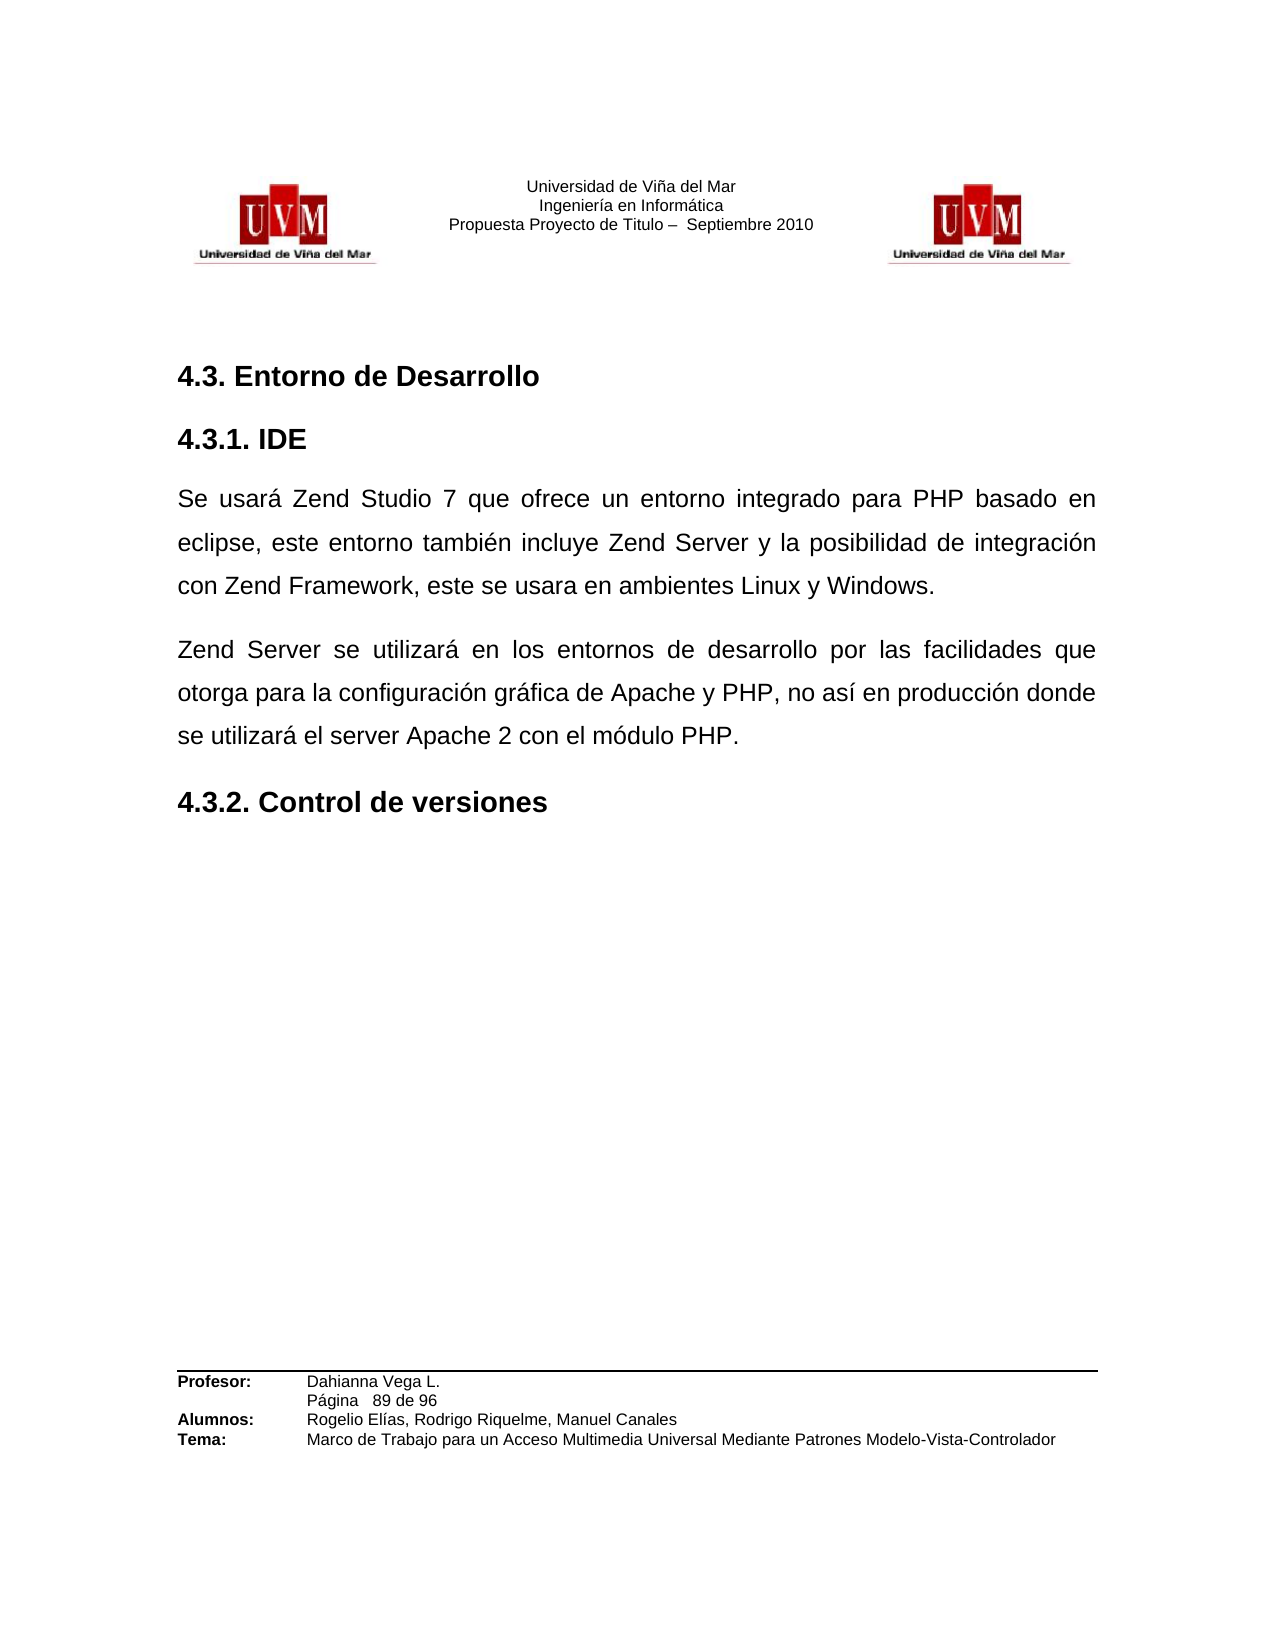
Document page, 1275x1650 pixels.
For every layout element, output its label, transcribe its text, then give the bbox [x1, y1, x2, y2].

text Zend Server se utilizará en los entornos de desarrollo por las facilidades que otorga para la configuración gráfica de Apache y PHP, no así en producción donde se utilizará el server Apache 2 con el módulo PHP. [177, 635, 1098, 750]
picture [871, 176, 1084, 267]
subtitle 4.3.2. Control de versiones [177, 785, 1098, 818]
subtitle 4.3.1. IDE [177, 422, 1098, 455]
text Se usará Zend Studio 7 que ofrece un entorno integrado para PHP basado en eclipse, este entorno también incluye Zend Server y la posibilidad de integración con Zend Framework, este se usara en ambientes Linux y Windows. [177, 484, 1098, 599]
picture [177, 176, 390, 267]
subtitle 4.3. Entorno de Desarrollo [177, 359, 1098, 392]
